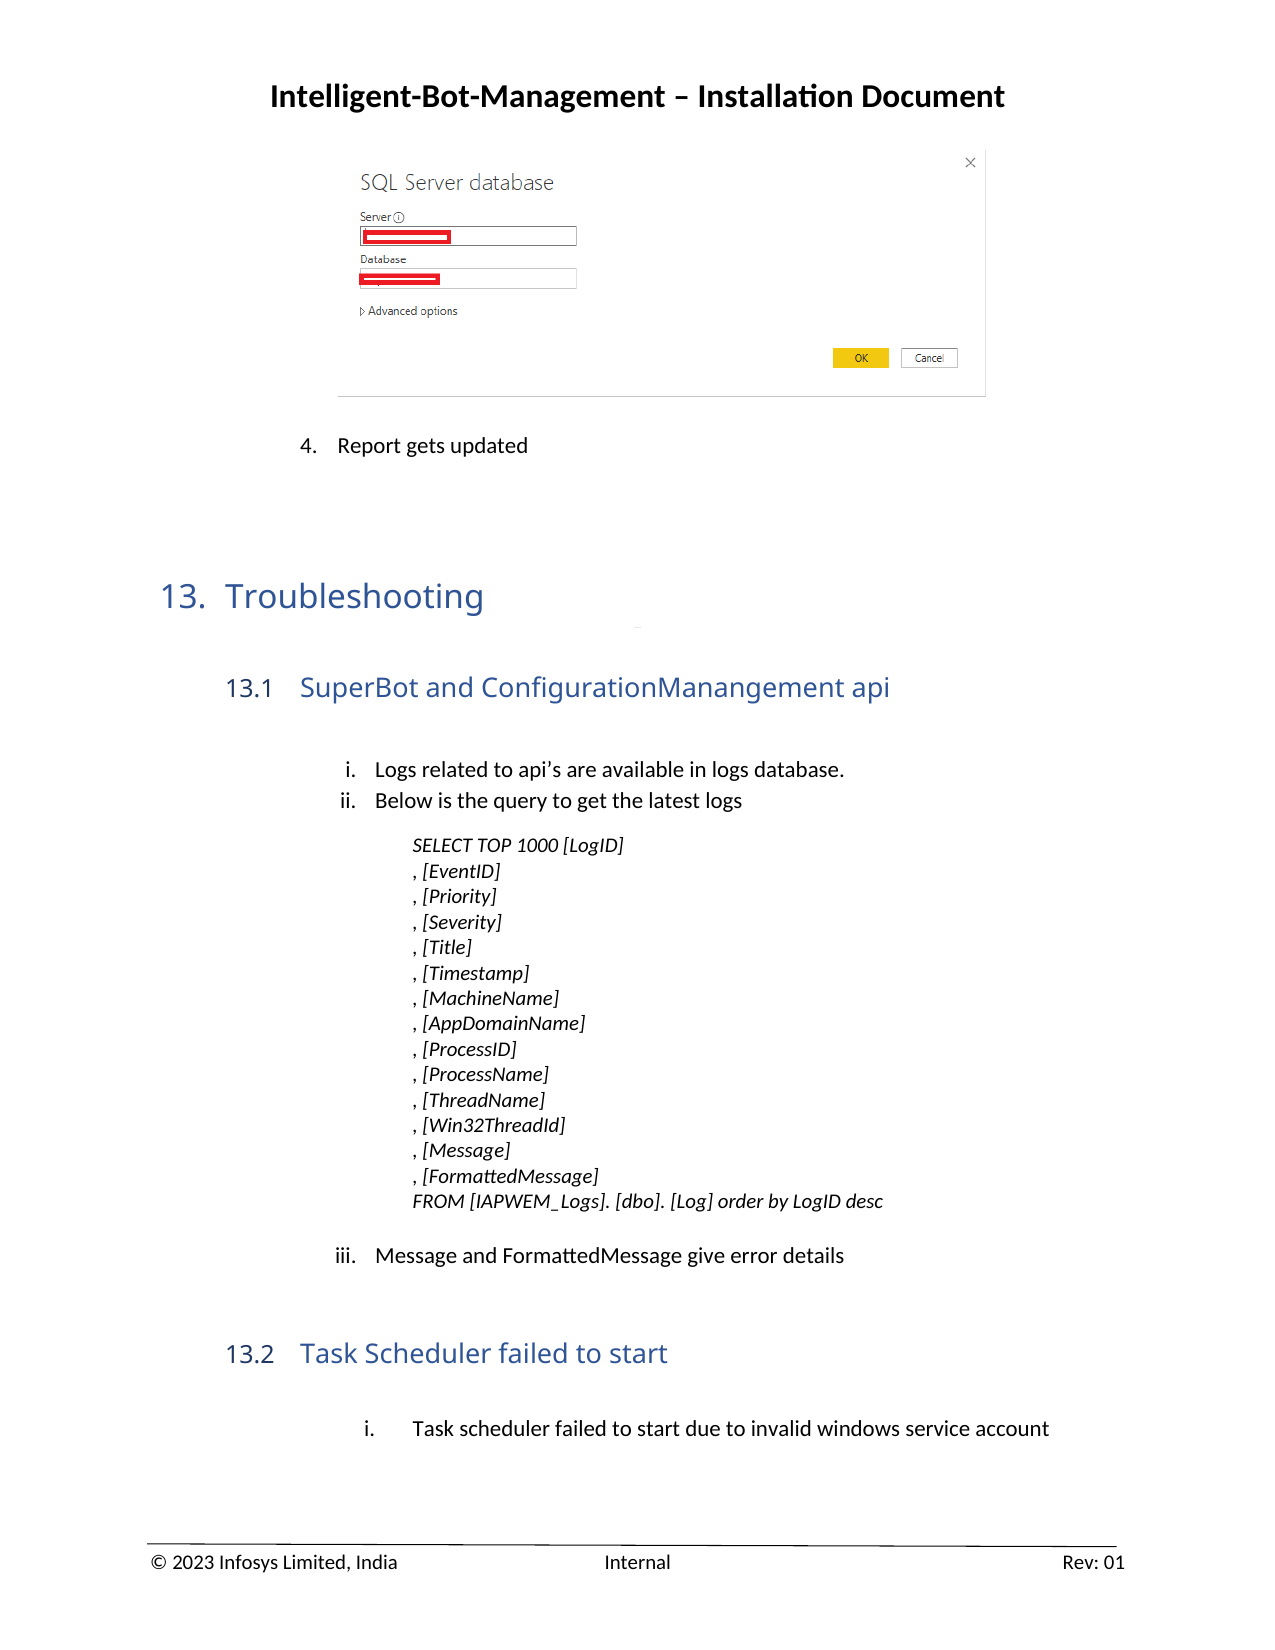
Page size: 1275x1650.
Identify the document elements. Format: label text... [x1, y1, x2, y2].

text SELECT TOP 1000 [LogID] [412, 833, 1125, 858]
text , [MachineName] [412, 985, 1125, 1011]
text , [Severity] [412, 909, 1125, 934]
subtitle Task Scheduler failed to start [225, 1334, 1125, 1371]
text , [Title] [412, 934, 1125, 960]
text , [ThreadName] [412, 1087, 1125, 1112]
list Report gets updated [300, 431, 1125, 459]
text FROM [IAPWEM_Logs]. [dbo]. [Log] order by LogID desc [412, 1188, 1125, 1214]
picture [337, 150, 986, 399]
text , [EventID] [412, 858, 1125, 883]
text , [Priority] [412, 883, 1125, 909]
text , [Message] [412, 1138, 1125, 1163]
list Task scheduler failed to start due to invalid windows service account [375, 1414, 1125, 1442]
text , [ProcessName] [412, 1061, 1125, 1087]
list Below is the query to get the latest logs [356, 786, 1125, 814]
subtitle Troubleshooting [159, 573, 1125, 618]
text , [FormattedMessage] [412, 1163, 1125, 1188]
text , [AppDomainName] [412, 1011, 1125, 1036]
text , [Win32ThreadId] [412, 1112, 1125, 1138]
subtitle SuperBot and ConfigurationManangement api [225, 669, 1125, 706]
text , [Timestamp] [412, 960, 1125, 985]
list Message and FormattedMessage give error details [356, 1241, 1125, 1269]
text , [ProcessID] [412, 1036, 1125, 1061]
list Logs related to api’s are available in logs database. [356, 756, 1125, 783]
